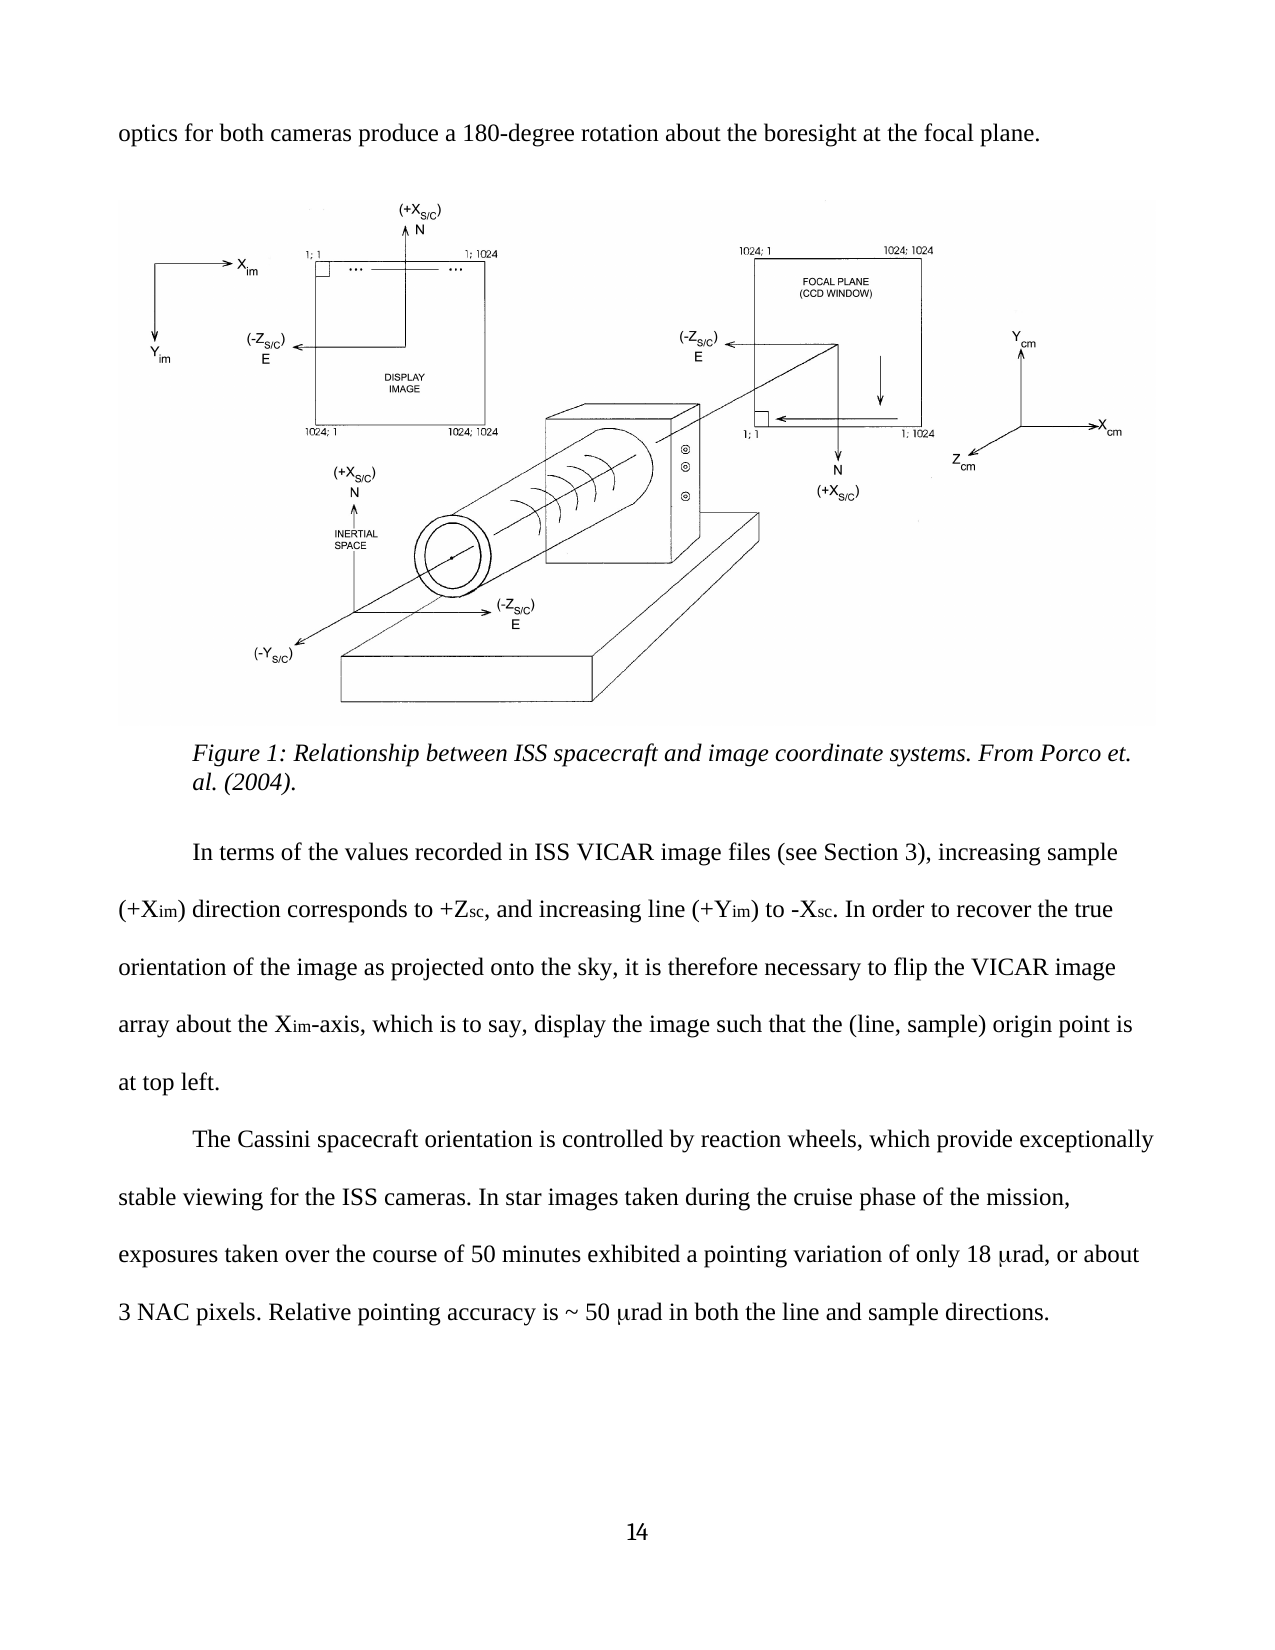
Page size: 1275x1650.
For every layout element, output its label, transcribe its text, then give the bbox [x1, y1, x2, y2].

picture [118, 200, 1156, 726]
text The Cassini spacecraft orientation is controlled by reaction wheels, which provide exceptionally stable viewing for the ISS cameras. In star images taken during the cruise phase of the mission, exposures taken over the course of 50 minutes exhibited a pointing variation of only 18 rad, or about 3 NAC pixels. Relative pointing accuracy is ~ 50 rad in both the line and sample directions. [118, 1124, 1157, 1326]
text Figure 1: Relationship between ISS spacecraft and image coordinate systems. From Porco et. al. (2004). [192, 738, 1157, 796]
text In terms of the values recorded in ISS VICAR image files (see Section 3), increasing sample (+Xim) direction corresponds to +Zsc, and increasing line (+Yim) to -Xsc. In order to recover the true orientation of the image as projected onto the sky, it is therefore necessary to flip the VICAR image array about the Xim-axis, which is to say, display the image such that the (line, sample) origin point is at top left. [118, 837, 1157, 1096]
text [118, 118, 1157, 147]
